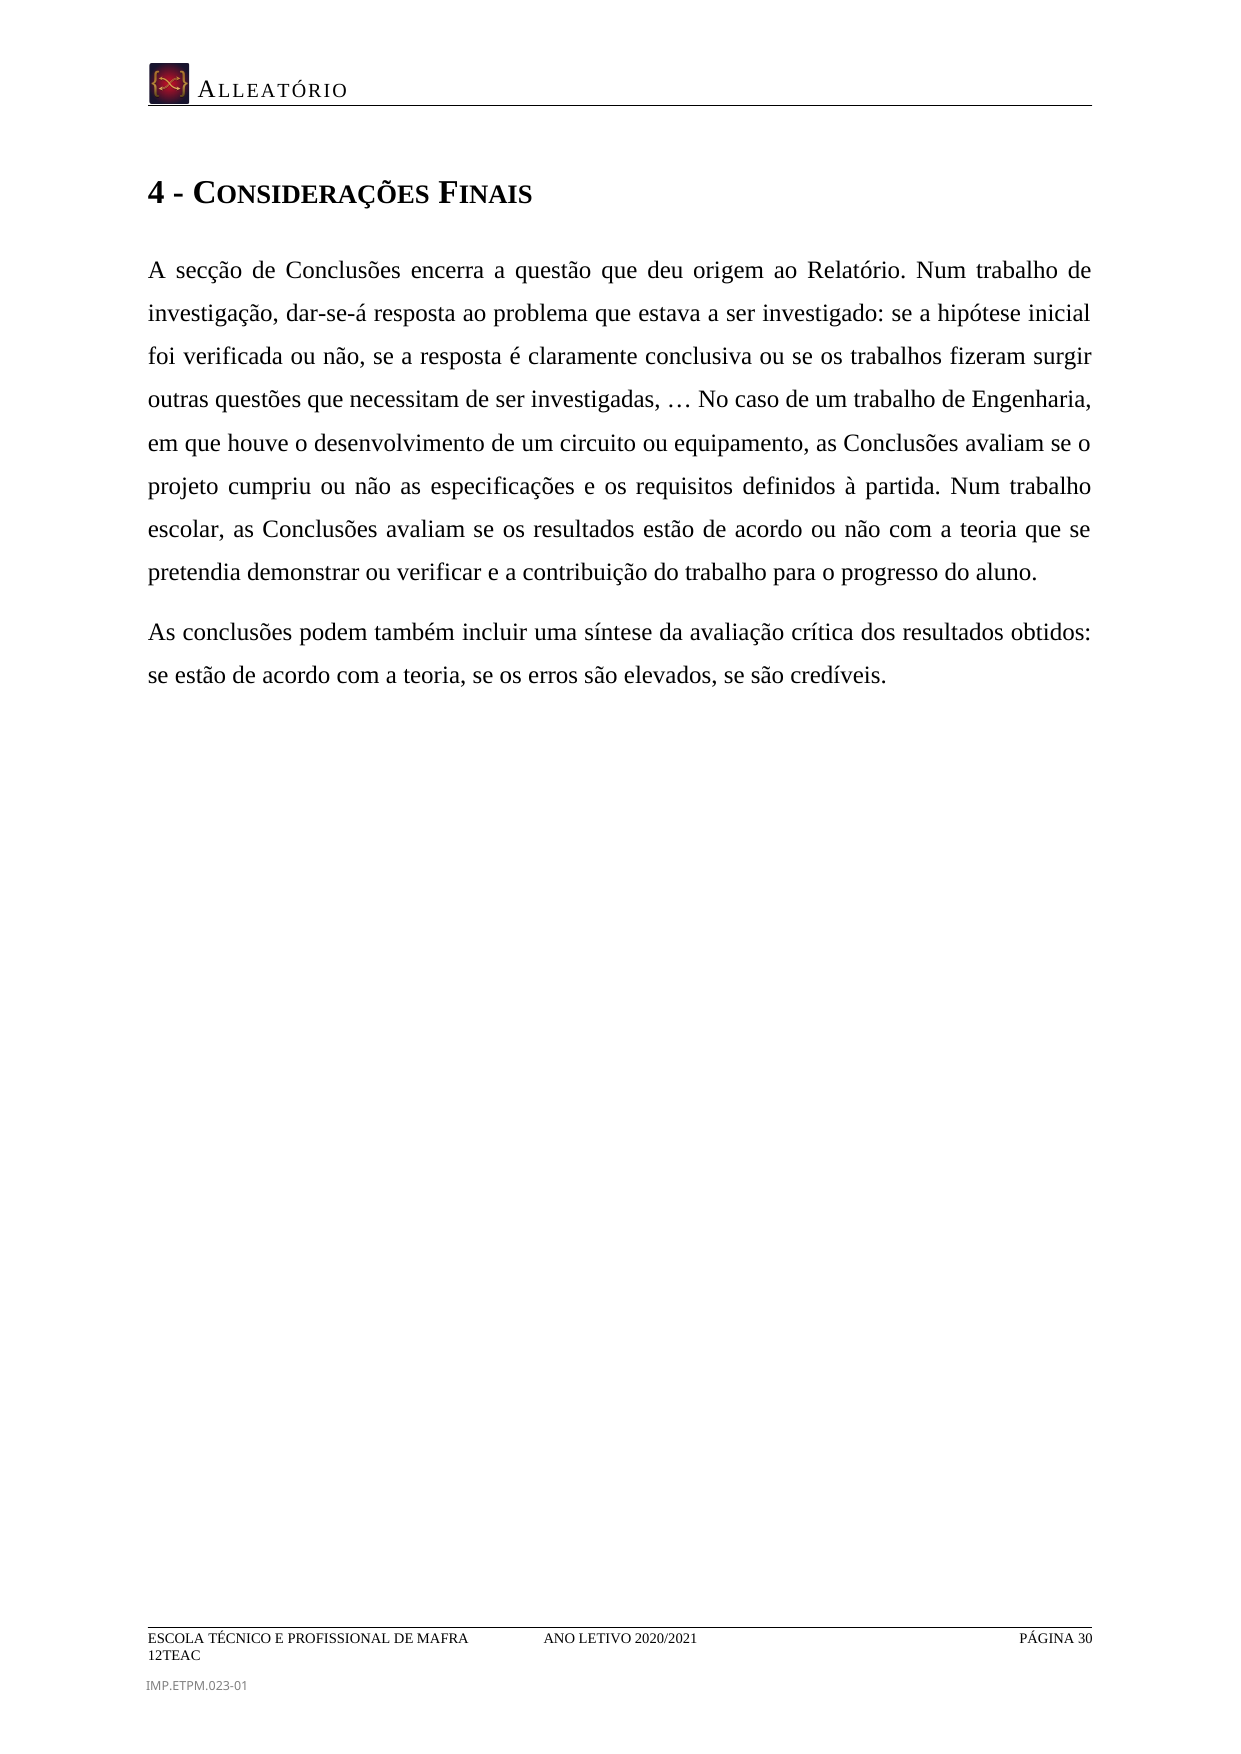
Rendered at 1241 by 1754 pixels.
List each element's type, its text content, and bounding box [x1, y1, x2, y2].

subtitle Considerações Finais [148, 173, 1092, 211]
picture [149, 63, 190, 104]
text As conclusões podem também incluir uma síntese da avaliação crítica dos resultados obtidos: se estão de acordo com a teoria, se os erros são elevados, se são credíveis. [148, 617, 1092, 689]
text A secção de Conclusões encerra a questão que deu origem ao Relatório. Num trabalho de investigação, dar-se-á resposta ao problema que estava a ser investigado: se a hipótese inicial foi verificada ou não, se a resposta é claramente conclusiva ou se os trabalhos fizeram surgir outras questões que necessitam de ser investigadas, … No caso de um trabalho de Engenharia, em que houve o desenvolvimento de um circuito ou equipamento, as Conclusões avaliam se o projeto cumpriu ou não as especificações e os requisitos definidos à partida. Num trabalho escolar, as Conclusões avaliam se os resultados estão de acordo ou não com a teoria que se pretendia demonstrar ou verificar e a contribuição do trabalho para o progresso do aluno. [148, 255, 1092, 586]
